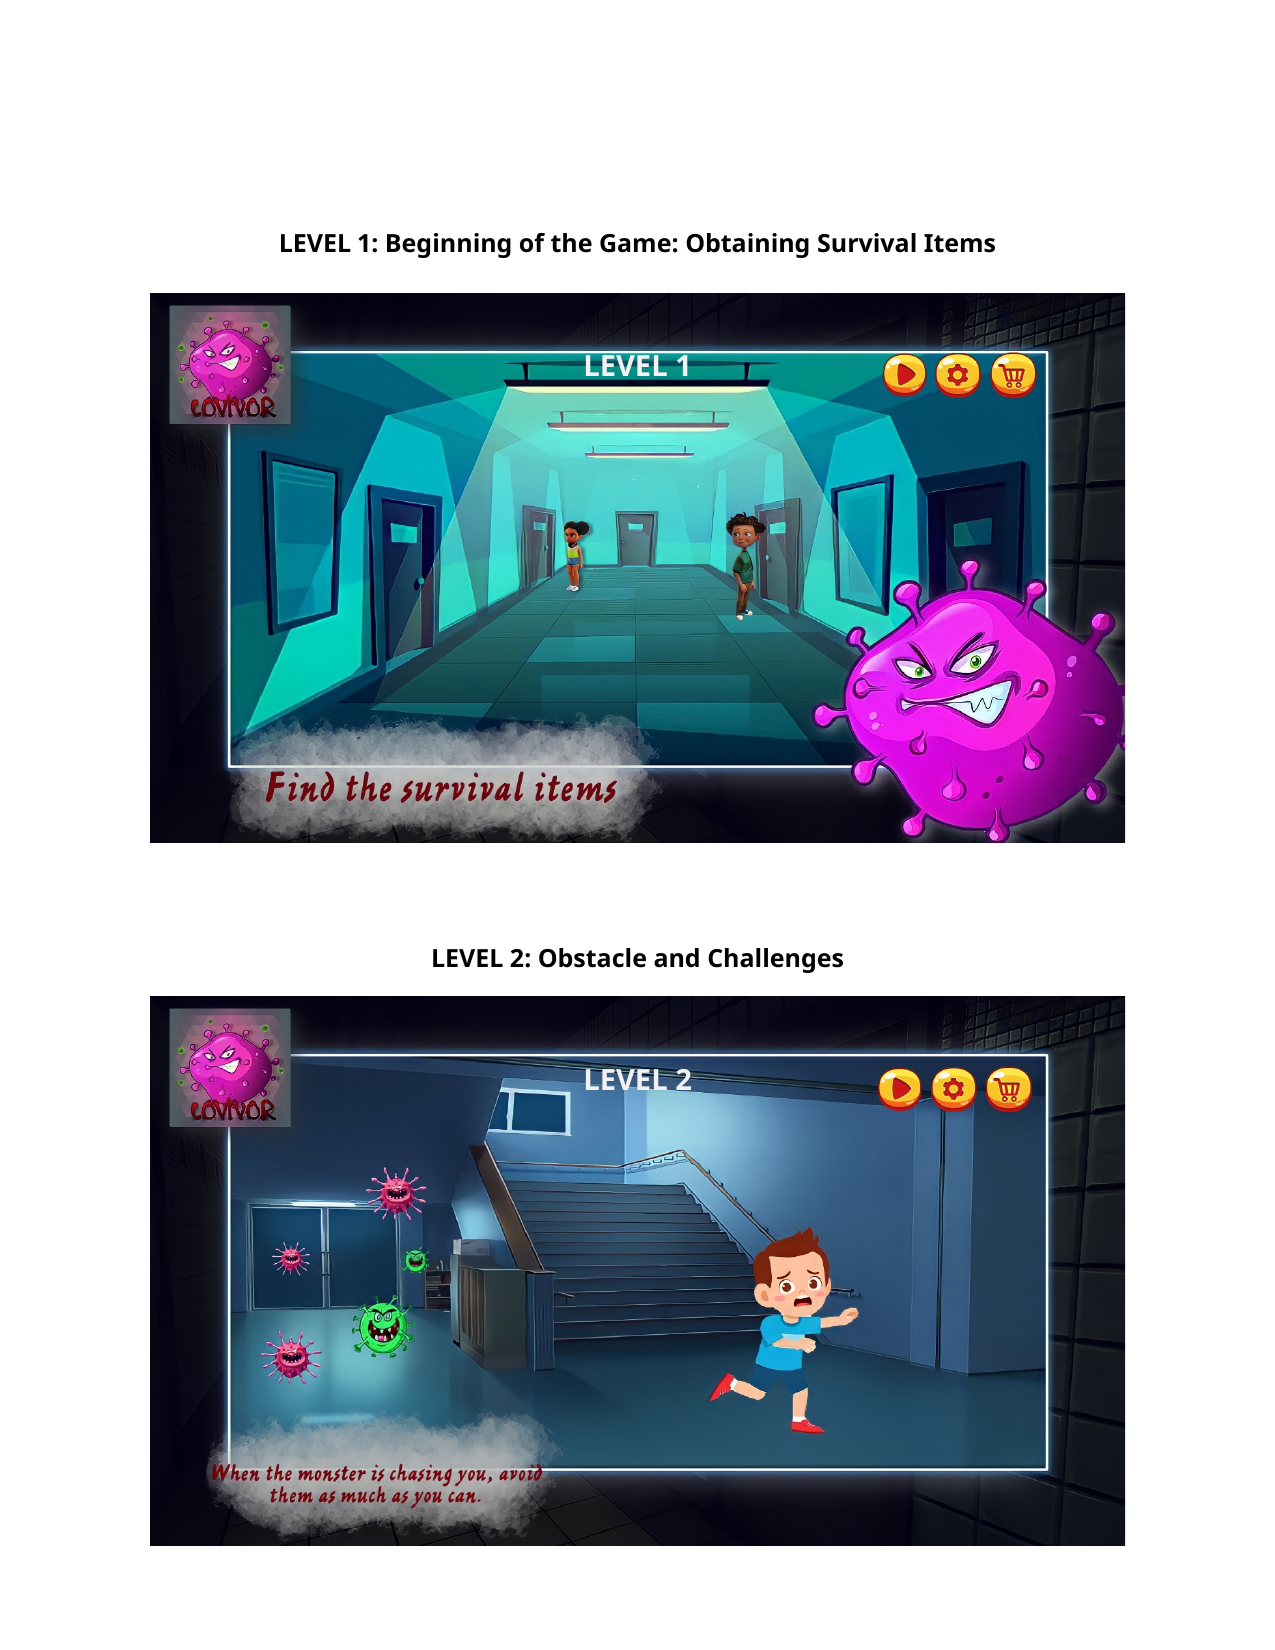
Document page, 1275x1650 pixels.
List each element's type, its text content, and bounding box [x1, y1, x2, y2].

picture [150, 293, 1125, 843]
text LEVEL 2: Obstacle and Challenges [150, 940, 1125, 974]
text LEVEL 1: Beginning of the Game: Obtaining Survival Items [150, 226, 1125, 260]
picture [150, 996, 1125, 1546]
